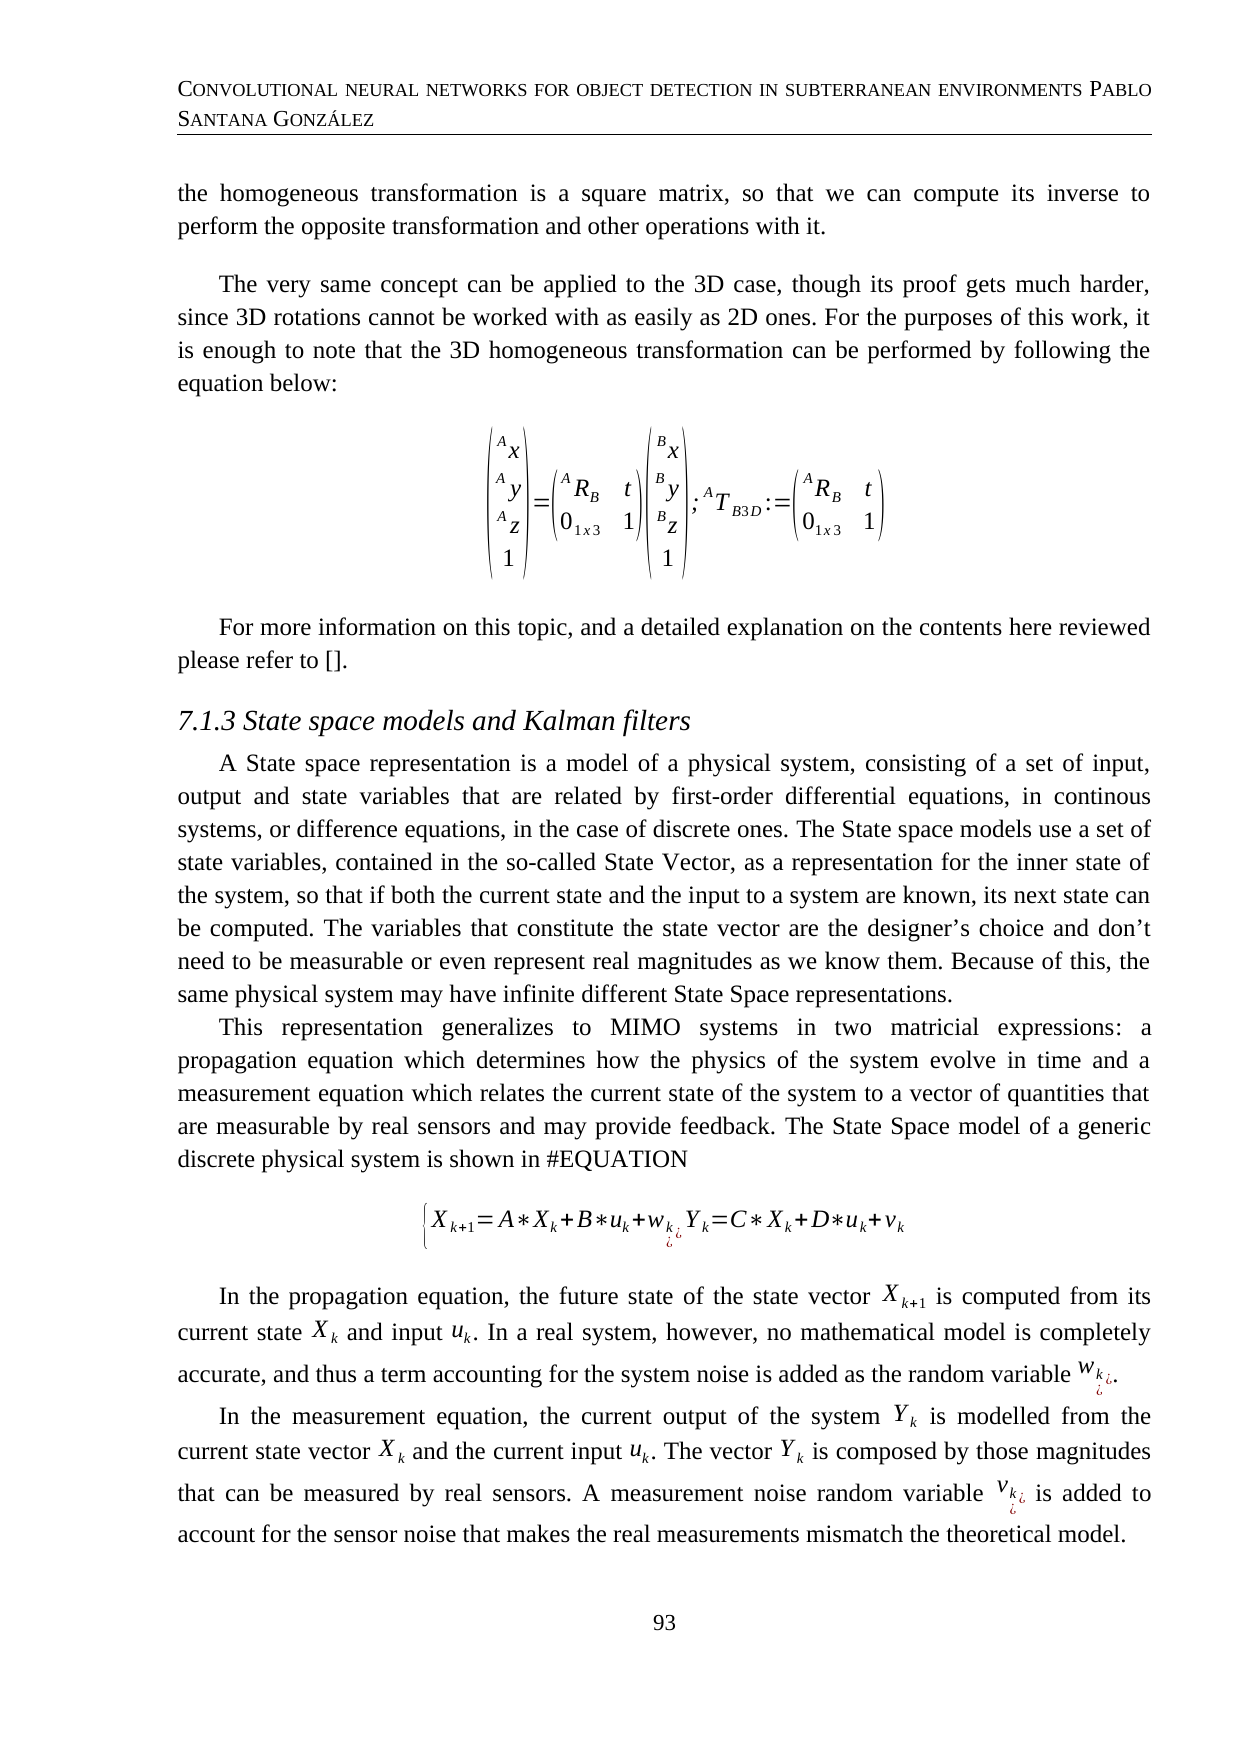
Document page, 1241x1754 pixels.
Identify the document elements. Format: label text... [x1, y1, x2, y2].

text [177, 178, 1152, 239]
text In the measurement equation, the current output of the system is modelled from the current state vector and the current input . The vector is composed by those magnitudes that can be measured by real sensors. A measurement noise random variable is added to account for the sensor noise that makes the real measurements mismatch the theoretical model. [177, 1399, 1152, 1548]
text This representation generalizes to MIMO systems in two matricial expressions: a propagation equation which determines how the physics of the system evolve in time and a measurement equation which relates the current state of the system to a vector of quantities that are measurable by real sensors and may provide feedback. The State Space model of a generic discrete physical system is shown in #EQUATION [177, 1012, 1152, 1173]
text The very same concept can be applied to the 3D case, though its proof gets much harder, since 3D rotations cannot be worked with as easily as 2D ones. For the purposes of this work, it is enough to note that the 3D homogeneous transformation can be performed by following the equation below: [177, 269, 1152, 397]
text A State space representation is a model of a physical system, consisting of a set of input, output and state variables that are related by first-order differential equations, in continous systems, or difference equations, in the case of discrete ones. The State space models use a set of state variables, contained in the so-called State Vector, as a representation for the inner state of the system, so that if both the current state and the input to a system are known, its next state can be computed. The variables that constitute the state vector are the designer’s choice and don’t need to be measurable or even represent real magnitudes as we know them. Because of this, the same physical system may have infinite different State Space representations. [177, 748, 1152, 1008]
text For more information on this topic, and a detailed explanation on the contents here reviewed please refer to []. [177, 612, 1152, 674]
text In the propagation equation, the future state of the state vector is computed from its current state and input . In a real system, however, no mathematical model is completely accurate, and thus a term accounting for the system noise is added as the random variable . [177, 1280, 1152, 1395]
subtitle State space models and Kalman filters [177, 703, 1152, 737]
